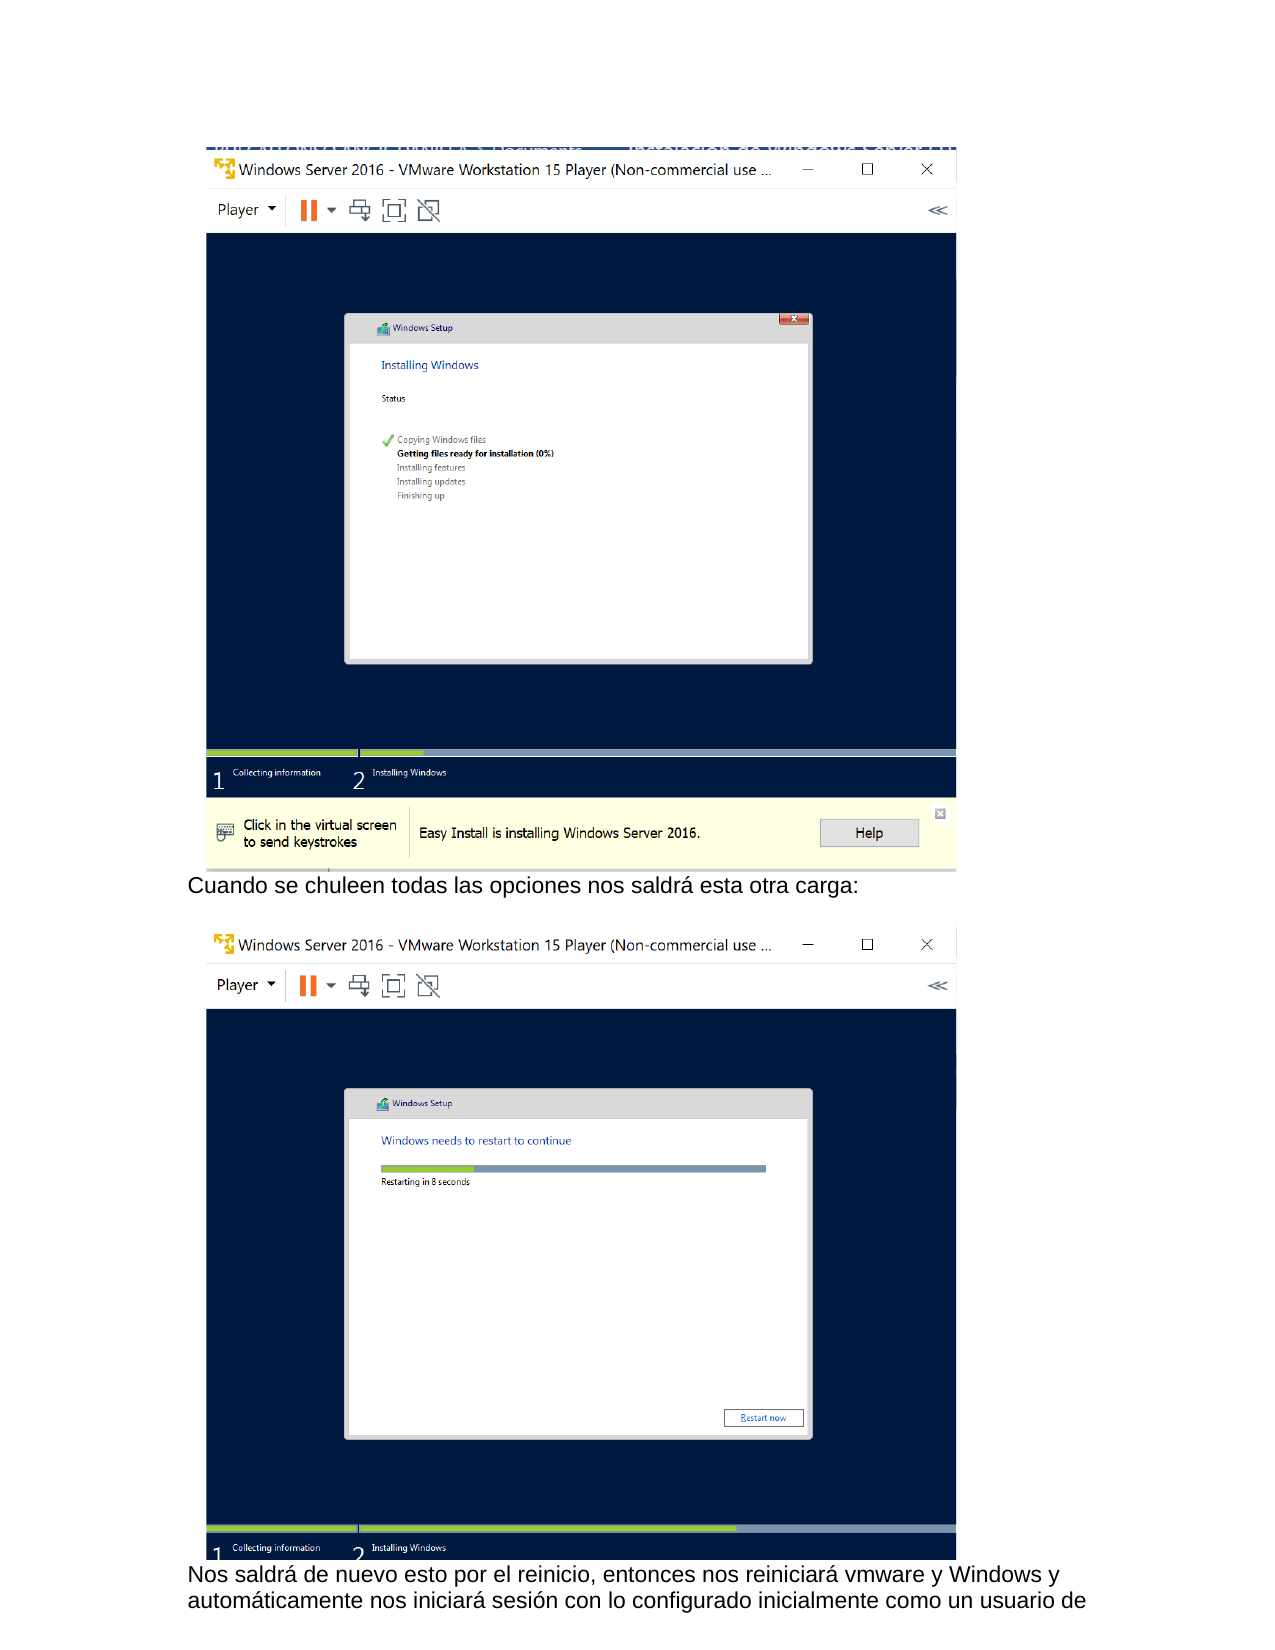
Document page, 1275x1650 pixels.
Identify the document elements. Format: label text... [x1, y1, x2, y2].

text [187, 1561, 1133, 1613]
text Cuando se chuleen todas las opciones nos saldrá esta otra carga: [187, 872, 1133, 899]
